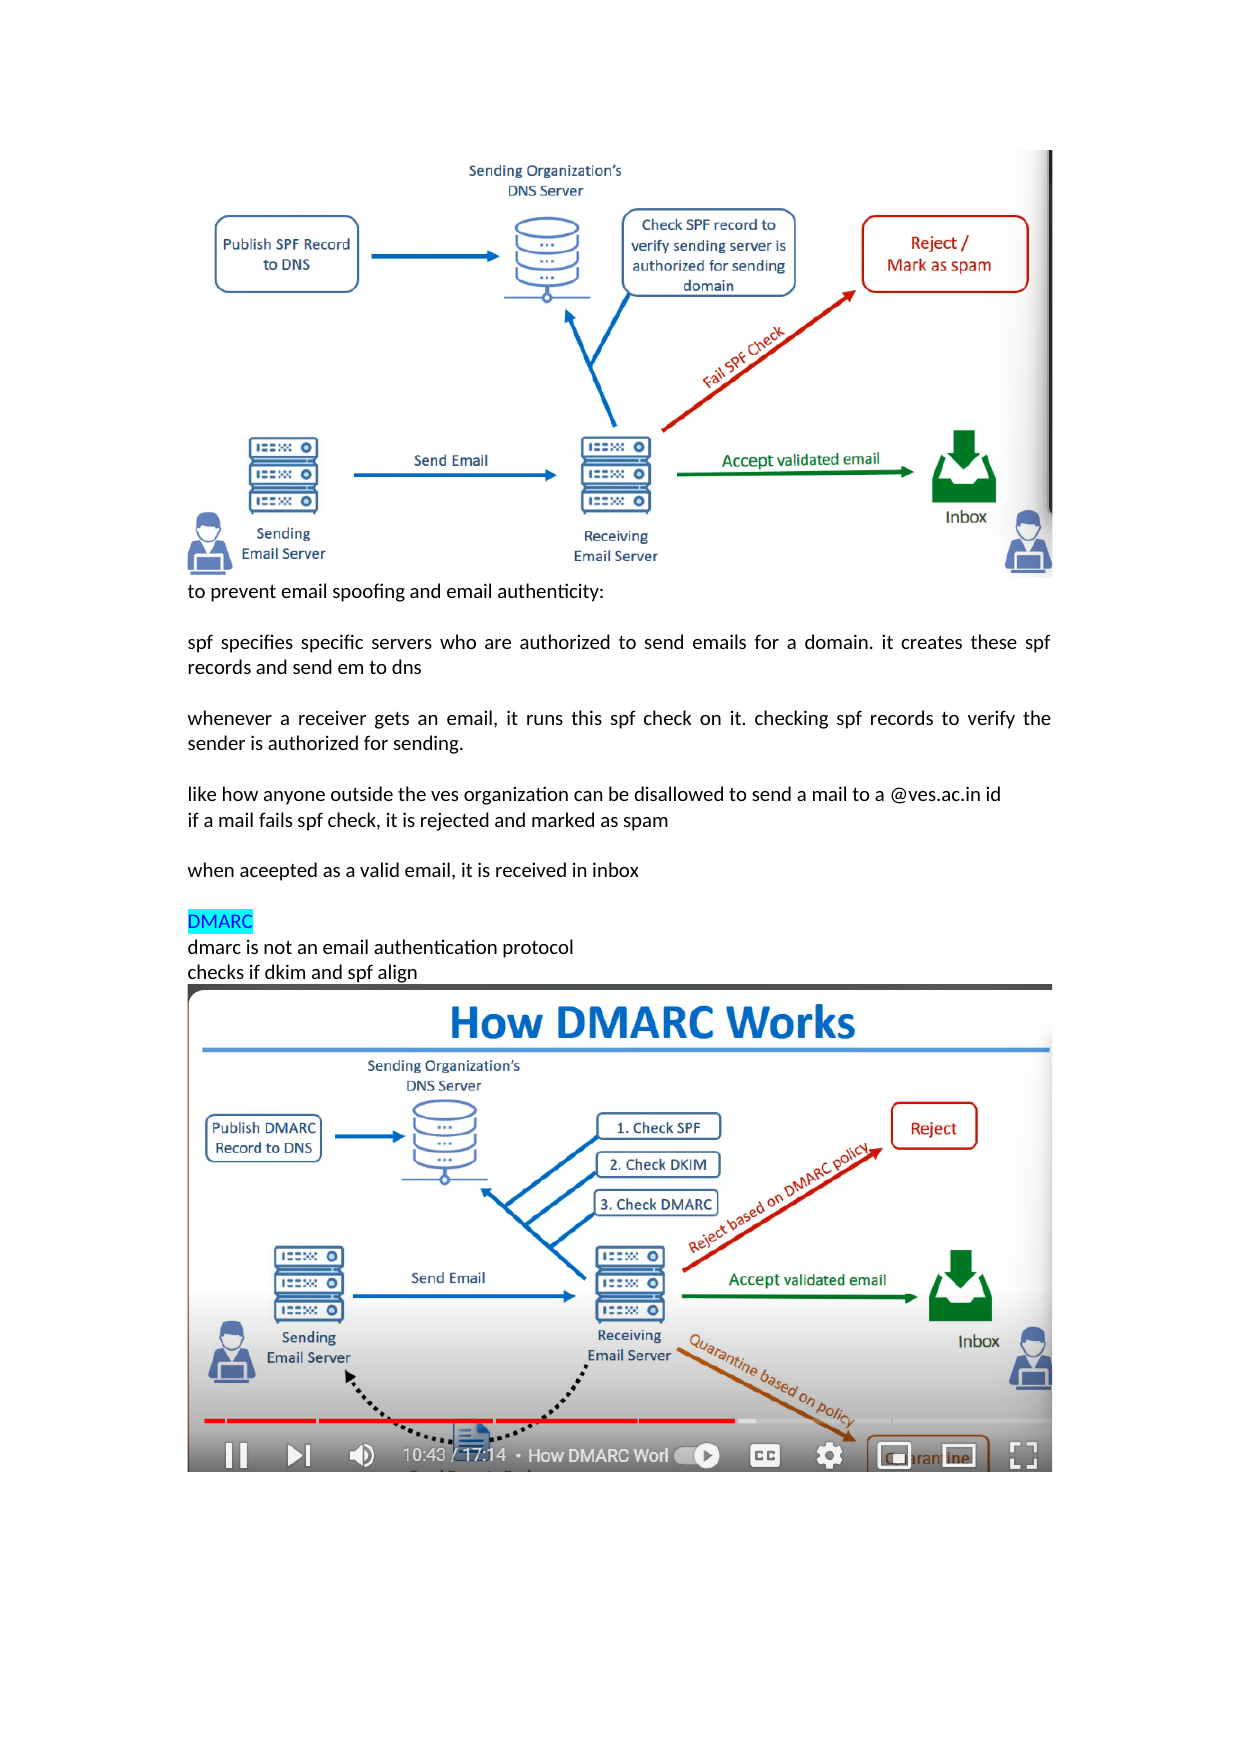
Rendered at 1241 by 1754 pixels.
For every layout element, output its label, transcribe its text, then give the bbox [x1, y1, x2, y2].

text if a mail fails spf check, it is rejected and marked as spam [187, 807, 1053, 832]
text DMARC [187, 908, 1053, 934]
text dmarc is not an email authentication protocol [187, 934, 1053, 959]
text to prevent email spoofing and email authenticity: [187, 578, 1053, 603]
text checks if dkim and spf align [187, 959, 1053, 984]
text when aceepted as a valid email, it is received in inbox [187, 858, 1053, 883]
picture [187, 984, 1053, 1472]
text spf specifies specific servers who are authorized to send emails for a domain. it creates these spf records and send em to dns [187, 629, 1053, 680]
text like how anyone outside the ves organization can be disallowed to send a mail to a @ves.ac.in id [187, 781, 1053, 807]
text whenever a receiver gets an email, it runs this spf check on it. checking spf records to verify the sender is authorized for sending. [187, 705, 1053, 756]
picture [187, 150, 1053, 578]
